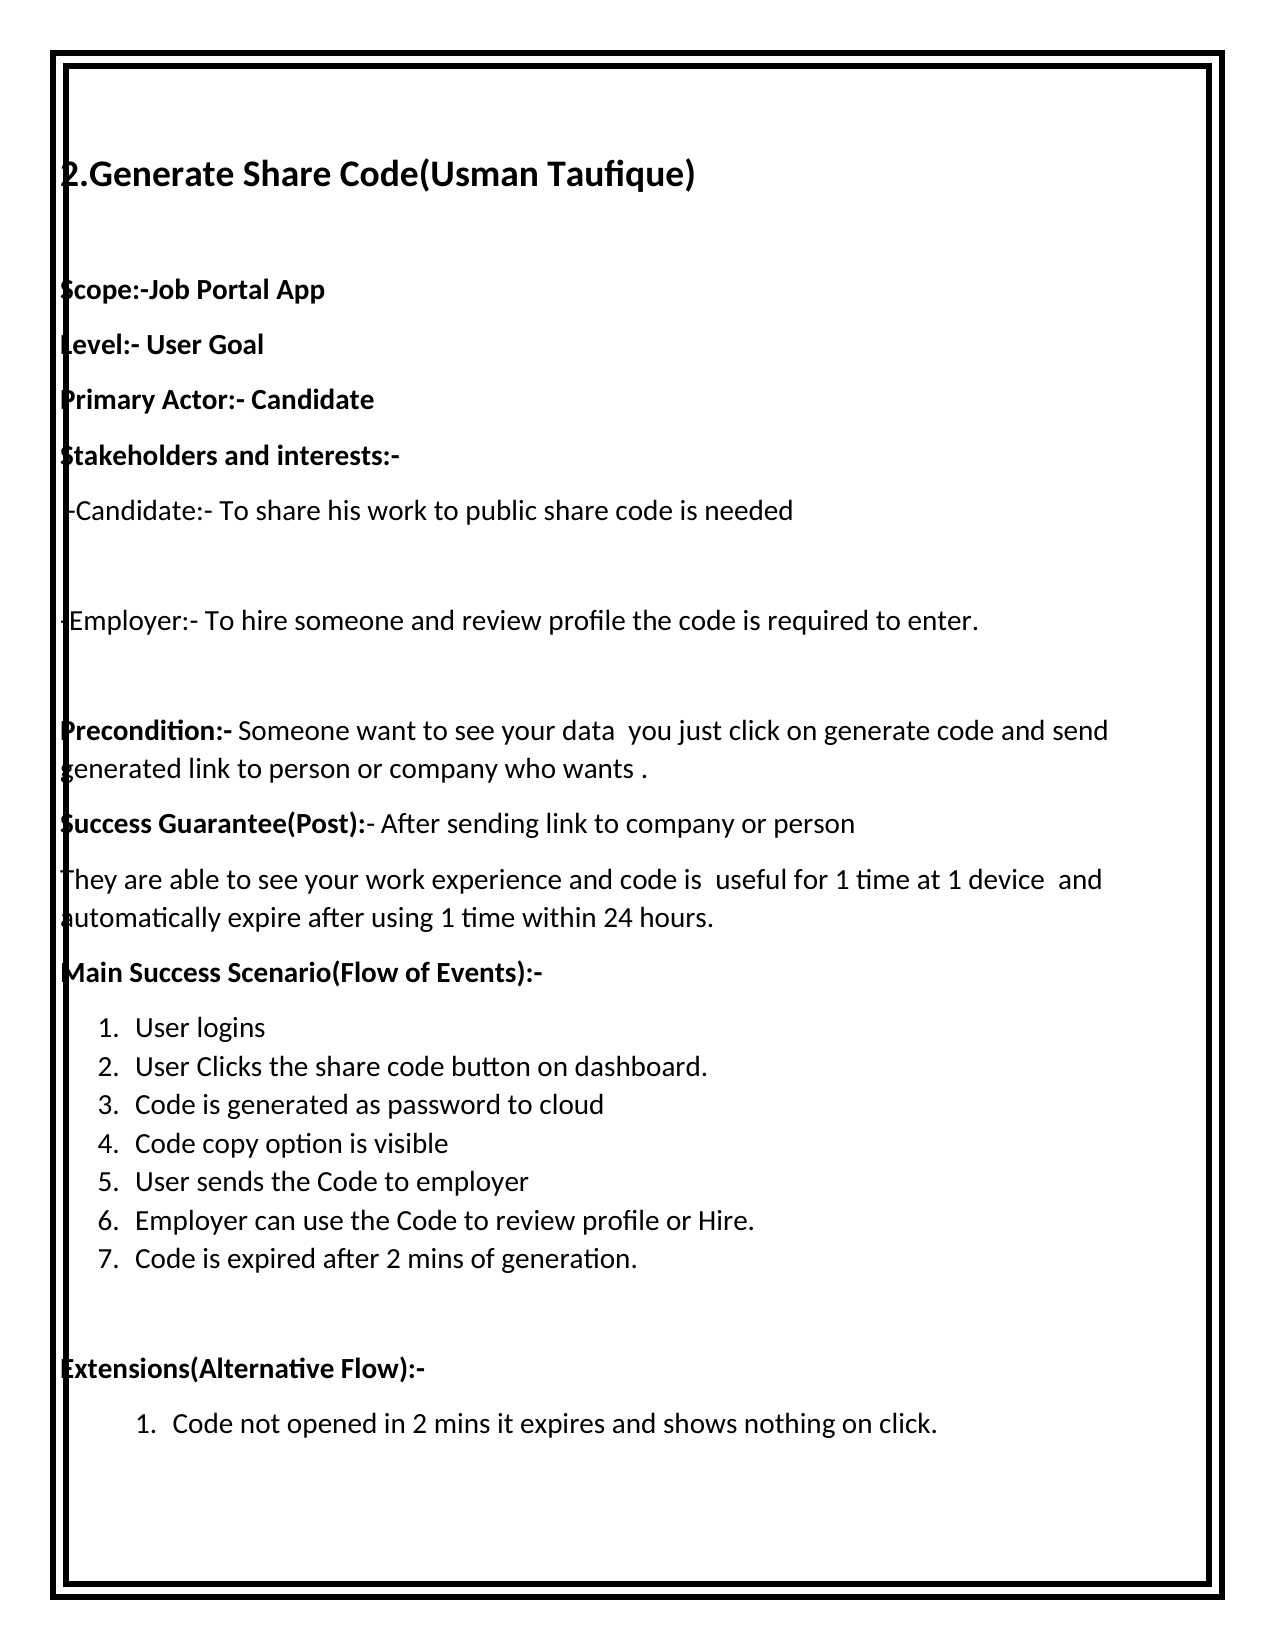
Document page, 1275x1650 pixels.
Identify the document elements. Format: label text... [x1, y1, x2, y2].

list User sends the Code to employer [97, 1163, 1125, 1199]
text -Candidate:- To share his work to public share code is needed [69, 492, 1125, 527]
text Stakeholders and interests:- [69, 437, 1125, 472]
list Code is generated as password to cloud [97, 1086, 1125, 1122]
text Level:- User Goal [69, 326, 1125, 362]
text Main Success Scenario(Flow of Events):- [69, 954, 1125, 990]
list Employer can use the Code to review profile or Hire. [97, 1202, 1125, 1237]
text Success Guarantee(Post):- After sending link to company or person [69, 806, 1125, 841]
list User logins [97, 1009, 1125, 1045]
text They are able to see your work experience and code is useful for 1 time at 1 device and automatically expire after using 1 time within 24 hours. [69, 861, 1125, 935]
list Code copy option is visible [97, 1125, 1125, 1160]
text Scope:-Job Portal App [69, 271, 1125, 307]
text -Employer:- To hire someone and review profile the code is required to enter. [69, 602, 1125, 637]
text Extensions(Alternative Flow):- [69, 1350, 1125, 1386]
text Primary Actor:- Candidate [69, 381, 1125, 417]
text Precondition:- Someone want to see your data you just click on generate code and send generated link to person or company who wants . [69, 712, 1125, 786]
list Code is expired after 2 mins of generation. [97, 1240, 1125, 1276]
list Code not opened in 2 mins it expires and shows nothing on click. [135, 1405, 1125, 1441]
list User Clicks the share code button on dashboard. [97, 1048, 1125, 1083]
text 2.Generate Share Code(Usman Taufique) [69, 150, 1125, 196]
